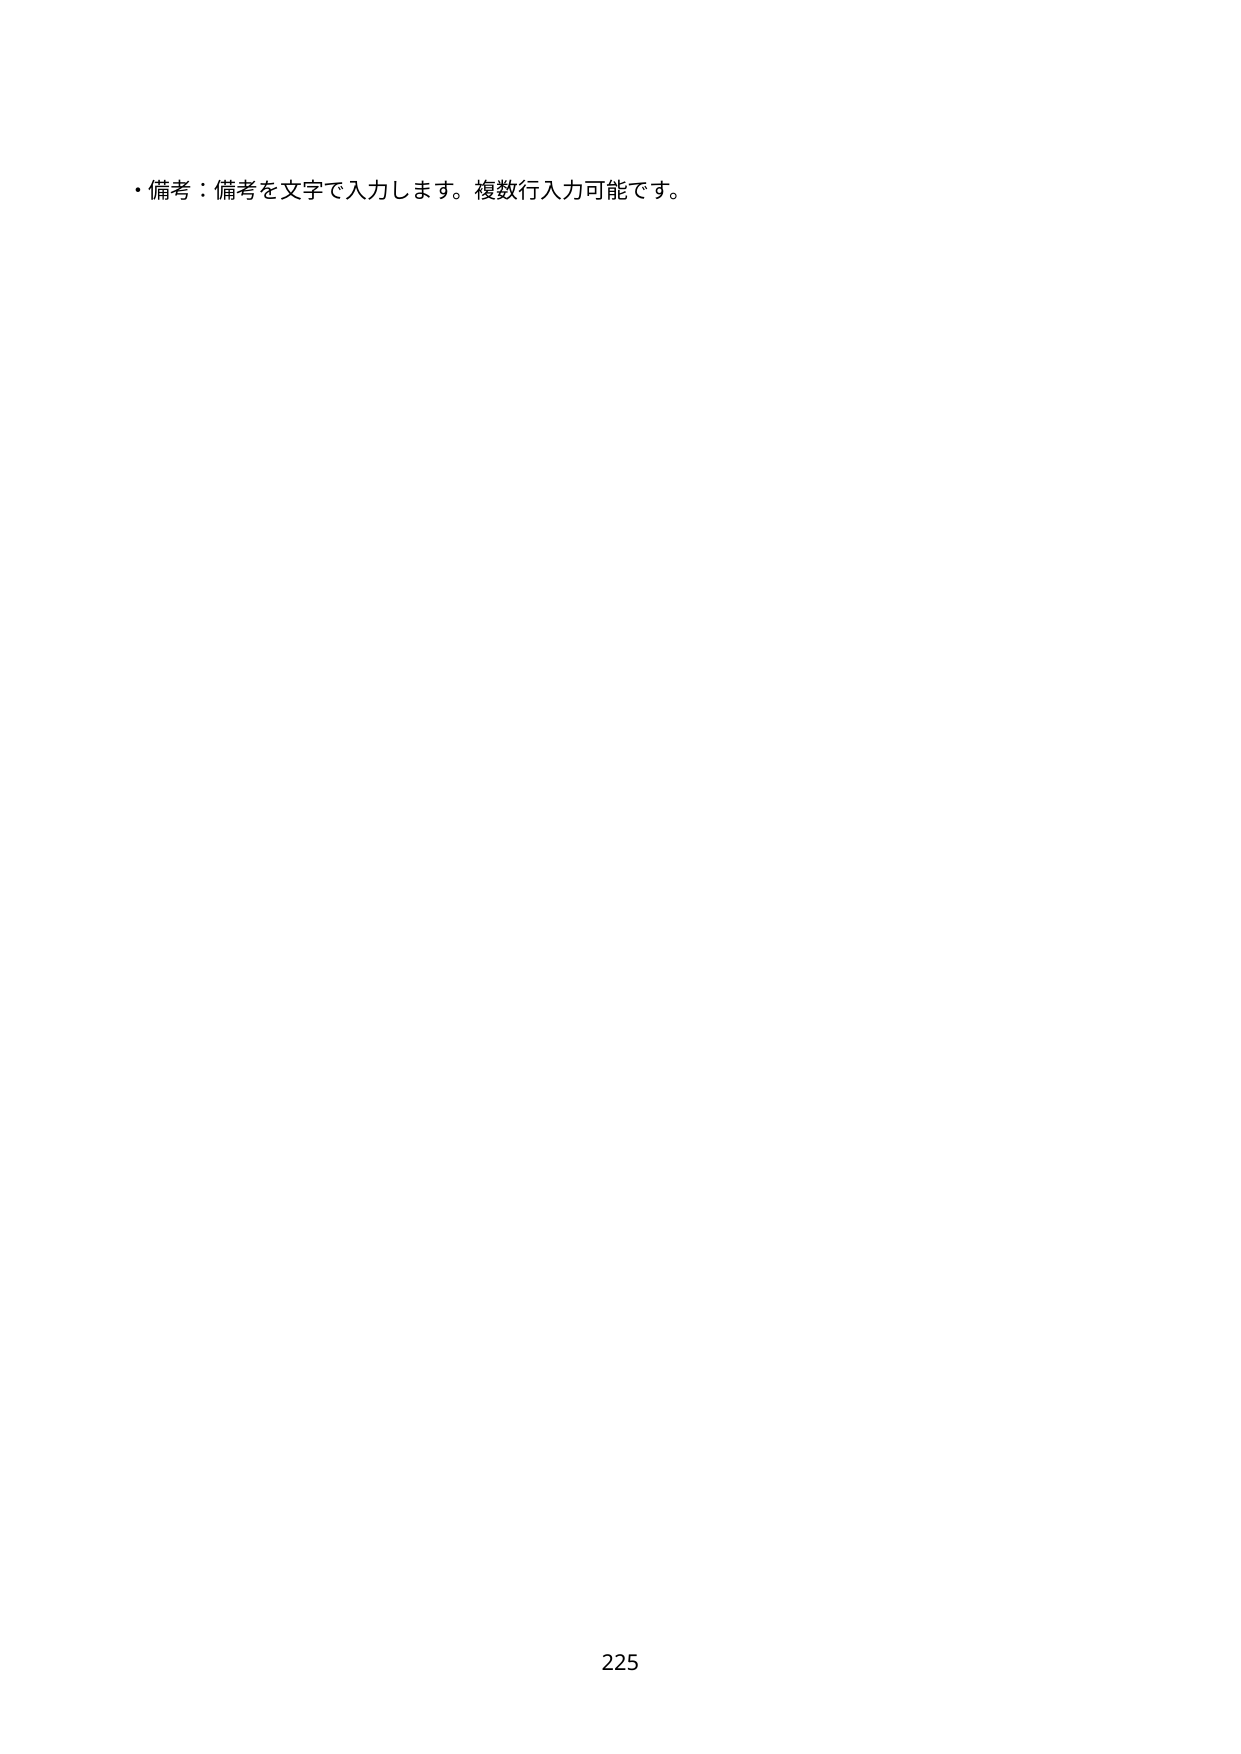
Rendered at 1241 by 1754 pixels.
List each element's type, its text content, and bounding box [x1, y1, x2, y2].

text ・備考：備考を文字で入力します。複数行入力可能です。 [127, 171, 1128, 208]
